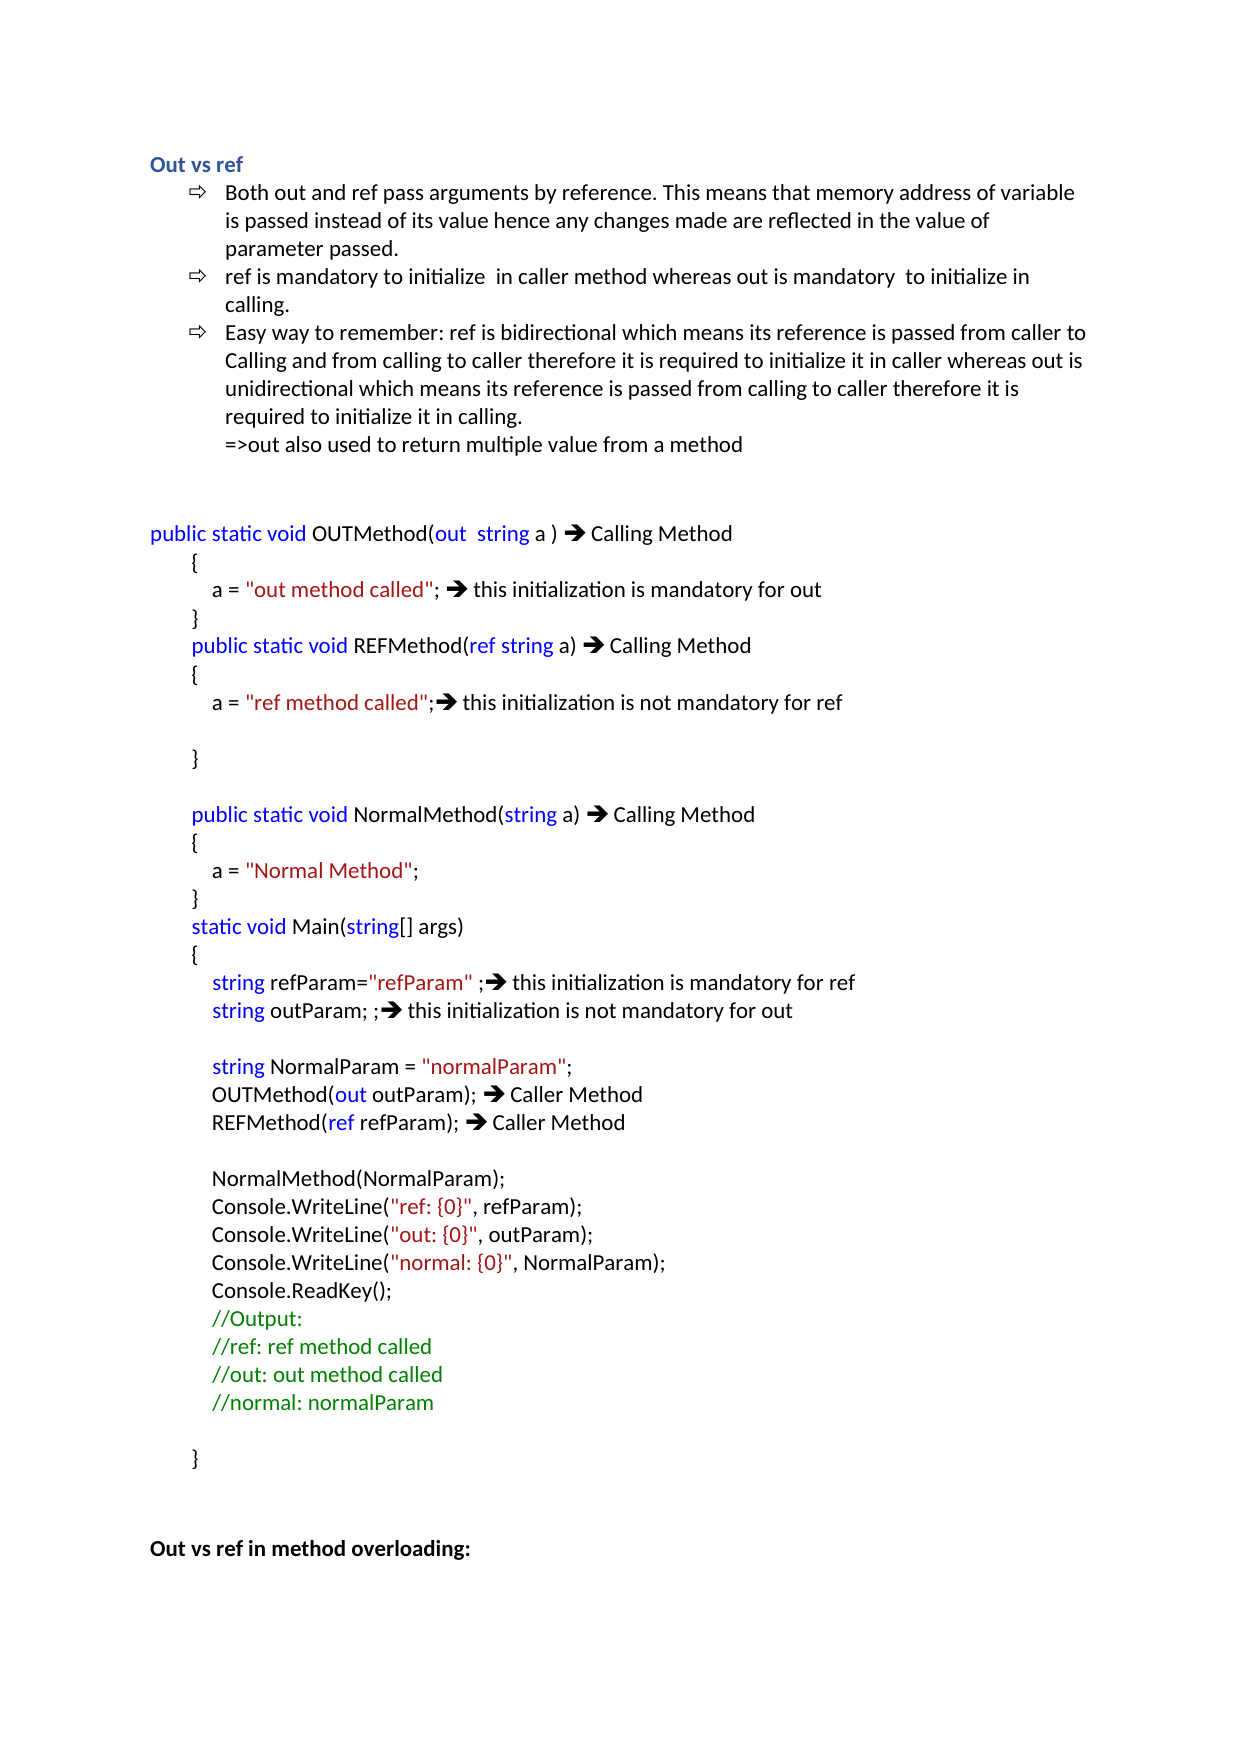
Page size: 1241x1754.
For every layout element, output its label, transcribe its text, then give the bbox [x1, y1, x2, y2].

text a = "out method called"; this initialization is mandatory for out [150, 576, 1090, 604]
text { [150, 828, 1090, 856]
text Console.ReadKey(); [150, 1276, 1090, 1304]
text } [150, 884, 1090, 912]
text OUTMethod(out outParam); Caller Method [150, 1080, 1090, 1108]
text public static void NormalMethod(string a) Calling Method [150, 800, 1090, 828]
text string NormalParam = "normalParam"; [150, 1052, 1090, 1080]
text public static void REFMethod(ref string a) Calling Method [150, 632, 1090, 660]
text } [150, 1444, 1090, 1472]
text string refParam="refParam" ; this initialization is mandatory for ref [150, 968, 1090, 996]
text Console.WriteLine("normal: {0}", NormalParam); [150, 1248, 1090, 1276]
text } [150, 604, 1090, 632]
list Calling and from calling to caller therefore it is required to initialize it in caller whereas out is unidirectional which means its reference is passed from calling to caller therefore it is required to initialize it in calling. [225, 346, 1090, 430]
text { [150, 940, 1090, 968]
text { [150, 548, 1090, 576]
text Console.WriteLine("ref: {0}", refParam); [150, 1192, 1090, 1220]
text a = "ref method called"; this initialization is not mandatory for ref [150, 688, 1090, 716]
list Both out and ref pass arguments by reference. This means that memory address of variable is passed instead of its value hence any changes made are reflected in the value of parameter passed. [187, 178, 1090, 262]
text //out: out method called [150, 1360, 1090, 1388]
text //normal: normalParam [150, 1388, 1090, 1416]
text } [150, 744, 1090, 772]
subtitle Out vs ref [150, 150, 1090, 178]
text static void Main(string[] args) [150, 912, 1090, 940]
text a = "Normal Method"; [150, 856, 1090, 884]
text string outParam; ; this initialization is not mandatory for out [150, 996, 1090, 1024]
list Easy way to remember: ref is bidirectional which means its reference is passed from caller to [187, 318, 1090, 346]
list =>out also used to return multiple value from a method [225, 430, 1090, 458]
list ref is mandatory to initialize in caller method whereas out is mandatory to initialize in calling. [187, 262, 1090, 318]
text { [150, 660, 1090, 688]
text //ref: ref method called [150, 1332, 1090, 1360]
text //Output: [150, 1304, 1090, 1332]
text Console.WriteLine("out: {0}", outParam); [150, 1220, 1090, 1248]
text public static void OUTMethod(out string a ) Calling Method [150, 519, 1090, 548]
text NormalMethod(NormalParam); [150, 1164, 1090, 1192]
text REFMethod(ref refParam); Caller Method [150, 1108, 1090, 1136]
text Out vs ref in method overloading: [150, 1534, 1090, 1562]
